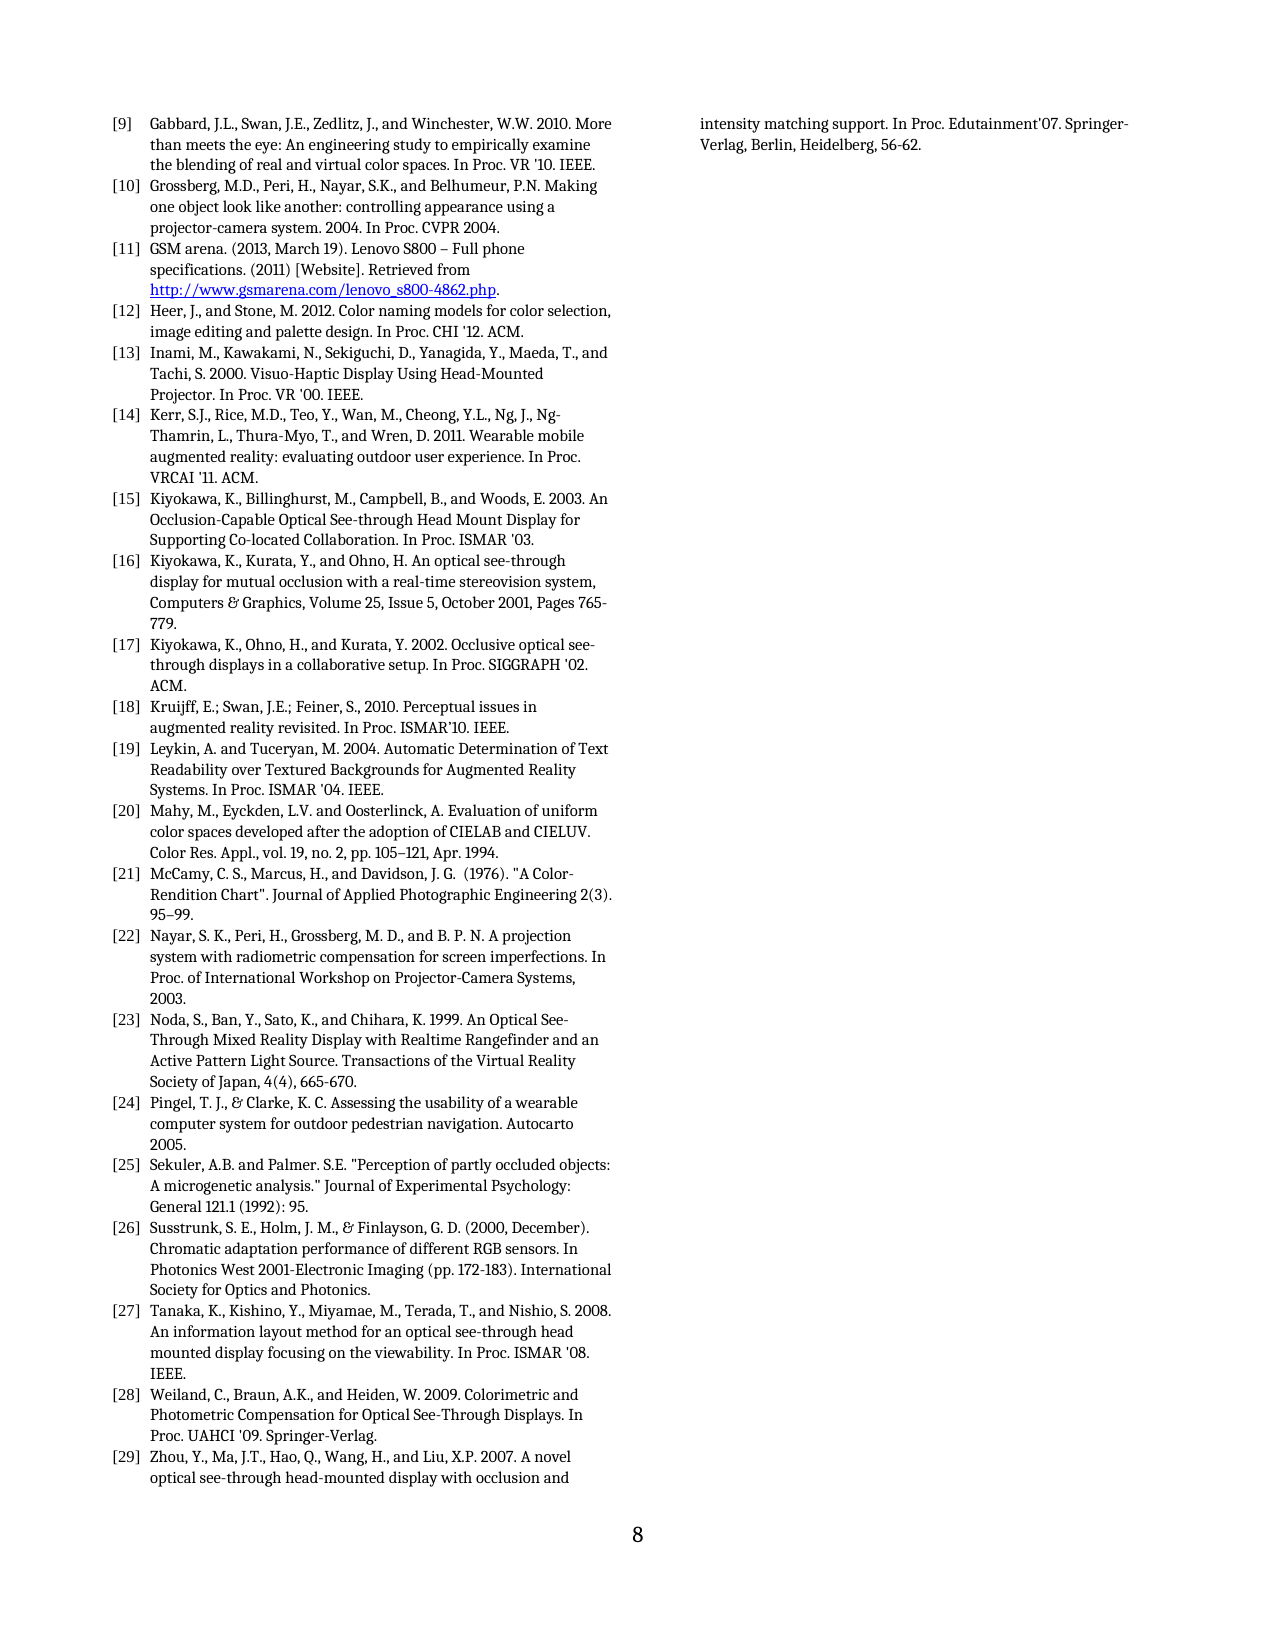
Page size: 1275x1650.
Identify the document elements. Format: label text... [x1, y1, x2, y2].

text Zhou, Y., Ma, J.T., Hao, Q., Wang, H., and Liu, X.P. 2007. A novel optical see-through head-mounted display with occlusion and intensity matching support. In Proc. Edutainment'07. Springer-Verlag, Berlin, Heidelberg, 56-62. [662, 112, 1162, 154]
text Kiyokawa, K., Kurata, Y., and Ohno, H. An optical see-through display for mutual occlusion with a real-time stereovision system, Computers & Graphics, Volume 25, Issue 5, October 2001, Pages 765-779. [112, 550, 613, 633]
text Gabbard, J.L., Swan, J.E., Zedlitz, J., and Winchester, W.W. 2010. More than meets the eye: An engineering study to empirically examine the blending of real and virtual color spaces. In Proc. VR '10. IEEE. [112, 112, 613, 175]
text Tanaka, K., Kishino, Y., Miyamae, M., Terada, T., and Nishio, S. 2008. An information layout method for an optical see-through head mounted display focusing on the viewability. In Proc. ISMAR '08. IEEE. [112, 1300, 613, 1383]
text Kerr, S.J., Rice, M.D., Teo, Y., Wan, M., Cheong, Y.L., Ng, J., Ng-Thamrin, L., Thura-Myo, T., and Wren, D. 2011. Wearable mobile augmented reality: evaluating outdoor user experience. In Proc. VRCAI '11. ACM. [112, 404, 613, 487]
text GSM arena. (2013, March 19). Lenovo S800 – Full phone specifications. (2011) [Website]. Retrieved from http://www.gsmarena.com/lenovo_s800-4862.php. [112, 237, 613, 300]
text Kiyokawa, K., Billinghurst, M., Campbell, B., and Woods, E. 2003. An Occlusion-Capable Optical See-through Head Mount Display for Supporting Co-located Collaboration. In Proc. ISMAR '03. [112, 487, 613, 550]
text Mahy, M., Eyckden, L.V. and Oosterlinck, A. Evaluation of uniform color spaces developed after the adoption of CIELAB and CIELUV. Color Res. Appl., vol. 19, no. 2, pp. 105–121, Apr. 1994. [112, 800, 613, 862]
text Inami, M., Kawakami, N., Sekiguchi, D., Yanagida, Y., Maeda, T., and Tachi, S. 2000. Visuo-Haptic Display Using Head-Mounted Projector. In Proc. VR '00. IEEE. [112, 342, 613, 404]
text Heer, J., and Stone, M. 2012. Color naming models for color selection, image editing and palette design. In Proc. CHI '12. ACM. [112, 300, 613, 342]
text McCamy, C. S., Marcus, H., and Davidson, J. G. (1976). "A Color-Rendition Chart". Journal of Applied Photographic Engineering 2(3). 95–99. [112, 862, 613, 925]
text Susstrunk, S. E., Holm, J. M., & Finlayson, G. D. (2000, December). Chromatic adaptation performance of different RGB sensors. In Photonics West 2001-Electronic Imaging (pp. 172-183). International Society for Optics and Photonics. [112, 1217, 613, 1300]
text Sekuler, A.B. and Palmer. S.E. "Perception of partly occluded objects: A microgenetic analysis." Journal of Experimental Psychology: General 121.1 (1992): 95. [112, 1154, 613, 1217]
text Leykin, A. and Tuceryan, M. 2004. Automatic Determination of Text Readability over Textured Backgrounds for Augmented Reality Systems. In Proc. ISMAR '04. IEEE. [112, 737, 613, 800]
text Grossberg, M.D., Peri, H., Nayar, S.K., and Belhumeur, P.N. Making one object look like another: controlling appearance using a projector-camera system. 2004. In Proc. CVPR 2004. [112, 175, 613, 237]
text Weiland, C., Braun, A.K., and Heiden, W. 2009. Colorimetric and Photometric Compensation for Optical See-Through Displays. In Proc. UAHCI '09. Springer-Verlag. [112, 1383, 613, 1446]
text Kiyokawa, K., Ohno, H., and Kurata, Y. 2002. Occlusive optical see-through displays in a collaborative setup. In Proc. SIGGRAPH '02. ACM. [112, 633, 613, 696]
text Noda, S., Ban, Y., Sato, K., and Chihara, K. 1999. An Optical See-Through Mixed Reality Display with Realtime Rangefinder and an Active Pattern Light Source. Transactions of the Virtual Reality Society of Japan, 4(4), 665-670. [112, 1008, 613, 1092]
text Pingel, T. J., & Clarke, K. C. Assessing the usability of a wearable computer system for outdoor pedestrian navigation. Autocarto 2005. [112, 1092, 613, 1154]
text Zhou, Y., Ma, J.T., Hao, Q., Wang, H., and Liu, X.P. 2007. A novel optical see-through head-mounted display with occlusion and intensity matching support. In Proc. Edutainment'07. Springer-Verlag, Berlin, Heidelberg, 56-62. [112, 1446, 613, 1487]
text Nayar, S. K., Peri, H., Grossberg, M. D., and B. P. N. A projection system with radiometric compensation for screen imperfections. In Proc. of International Workshop on Projector-Camera Systems, 2003. [112, 925, 613, 1008]
text Kruijff, E.; Swan, J.E.; Feiner, S., 2010. Perceptual issues in augmented reality revisited. In Proc. ISMAR’10. IEEE. [112, 696, 613, 737]
